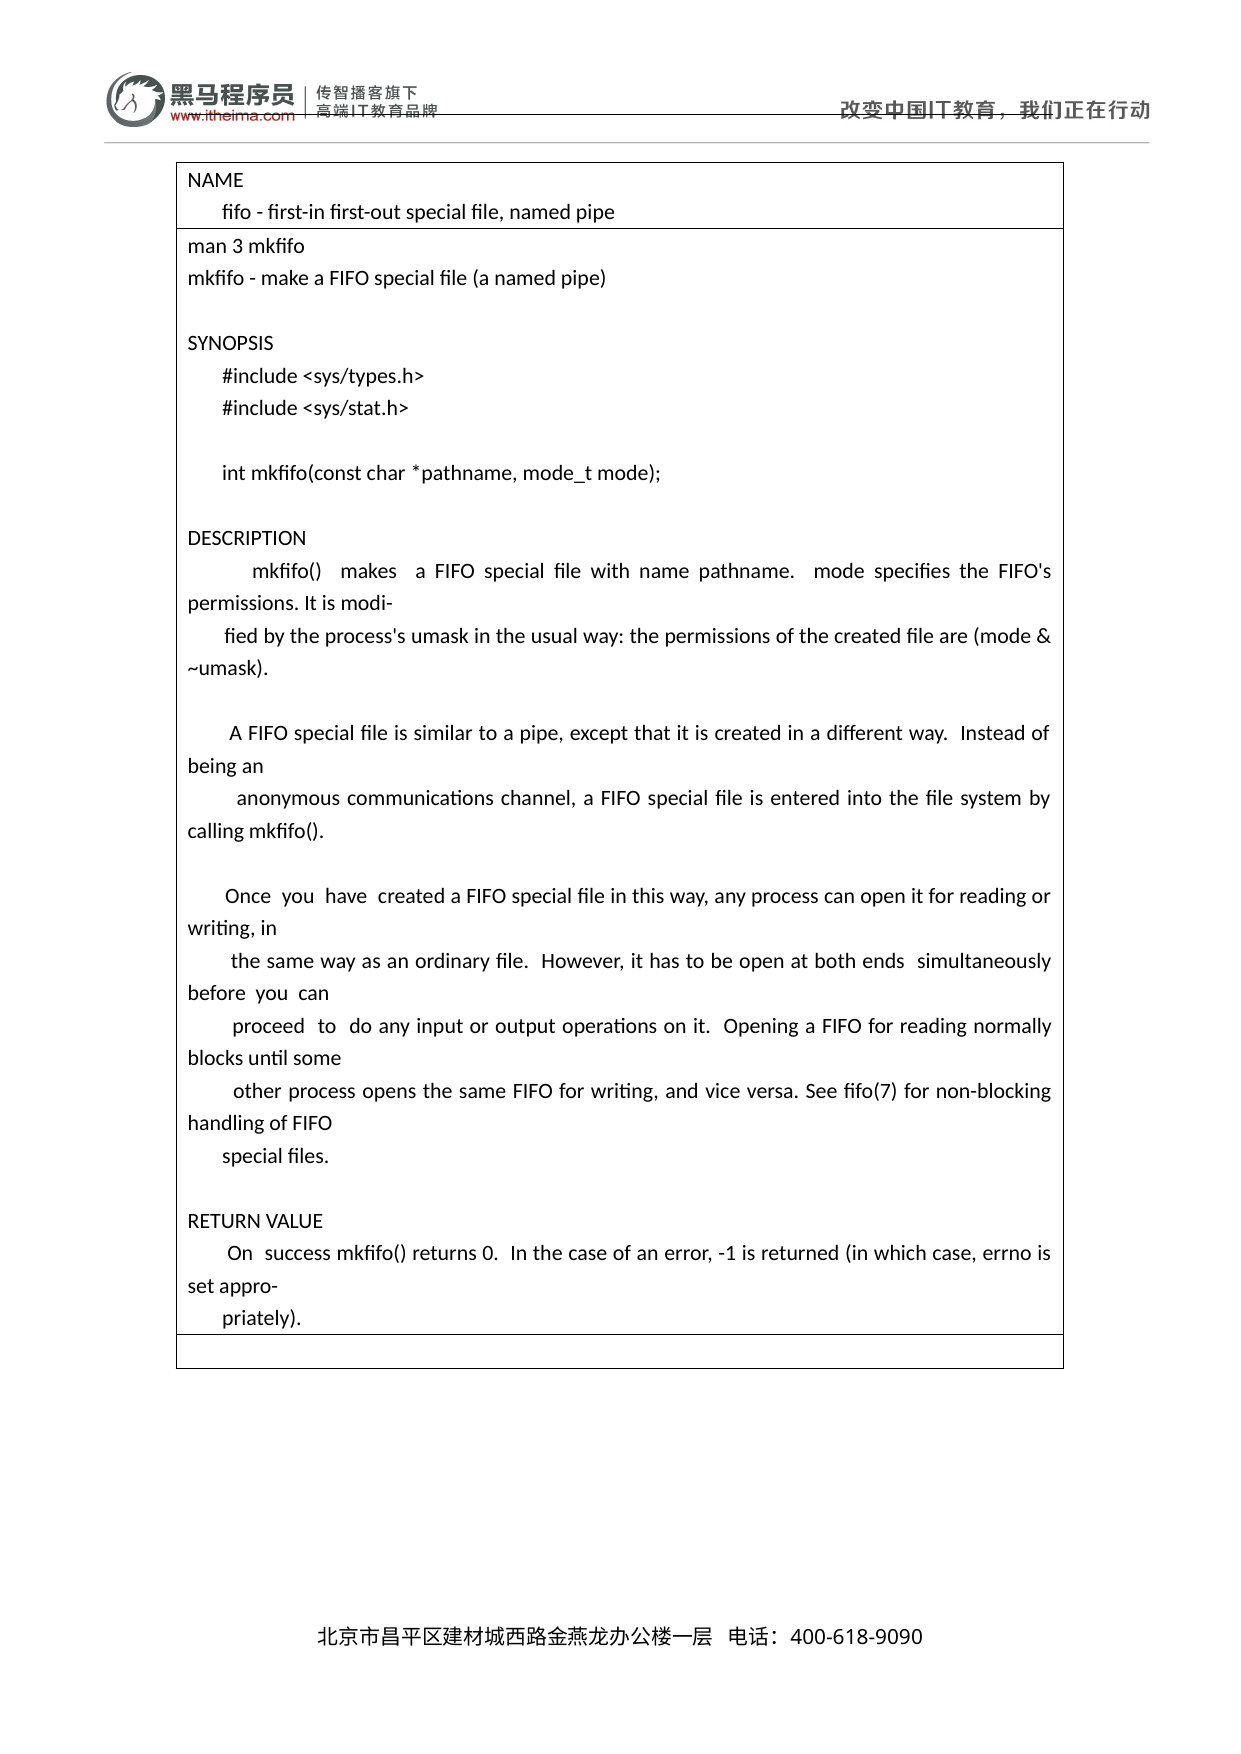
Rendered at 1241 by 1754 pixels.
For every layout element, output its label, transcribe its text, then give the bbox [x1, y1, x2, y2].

picture [0, 1, 1241, 151]
table_cell [177, 1335, 1063, 1368]
table_cell man 3 mkfifo mkfifo - make a FIFO special file (a named pipe) SYNOPSIS #include <sys/types.h> #include <sys/stat.h> int mkfifo(const char *pathname, mode_t mode); DESCRIPTION mkfifo() makes a FIFO special file with name pathname. mode specifies the FIFO's permissions. It is modi- fied by the process's umask in the usual way: the permissions of the created file are (mode & ~umask). A FIFO special file is similar to a pipe, except that it is created in a different way. Instead of being an anonymous communications channel, a FIFO special file is entered into the file system by calling mkfifo(). Once you have created a FIFO special file in this way, any process can open it for reading or writing, in the same way as an ordinary file. However, it has to be open at both ends simultaneously before you can proceed to do any input or output operations on it. Opening a FIFO for reading normally blocks until some other process opens the same FIFO for writing, and vice versa. See fifo(7) for non-blocking handling of FIFO special files. RETURN VALUE On success mkfifo() returns 0. In the case of an error, -1 is returned (in which case, errno is set appro- priately). [177, 229, 1063, 1334]
table_cell FIFO(7) Linux Programmer's Manual FIFO(7) NAME fifo - first-in first-out special file, named pipe [177, 163, 1063, 228]
